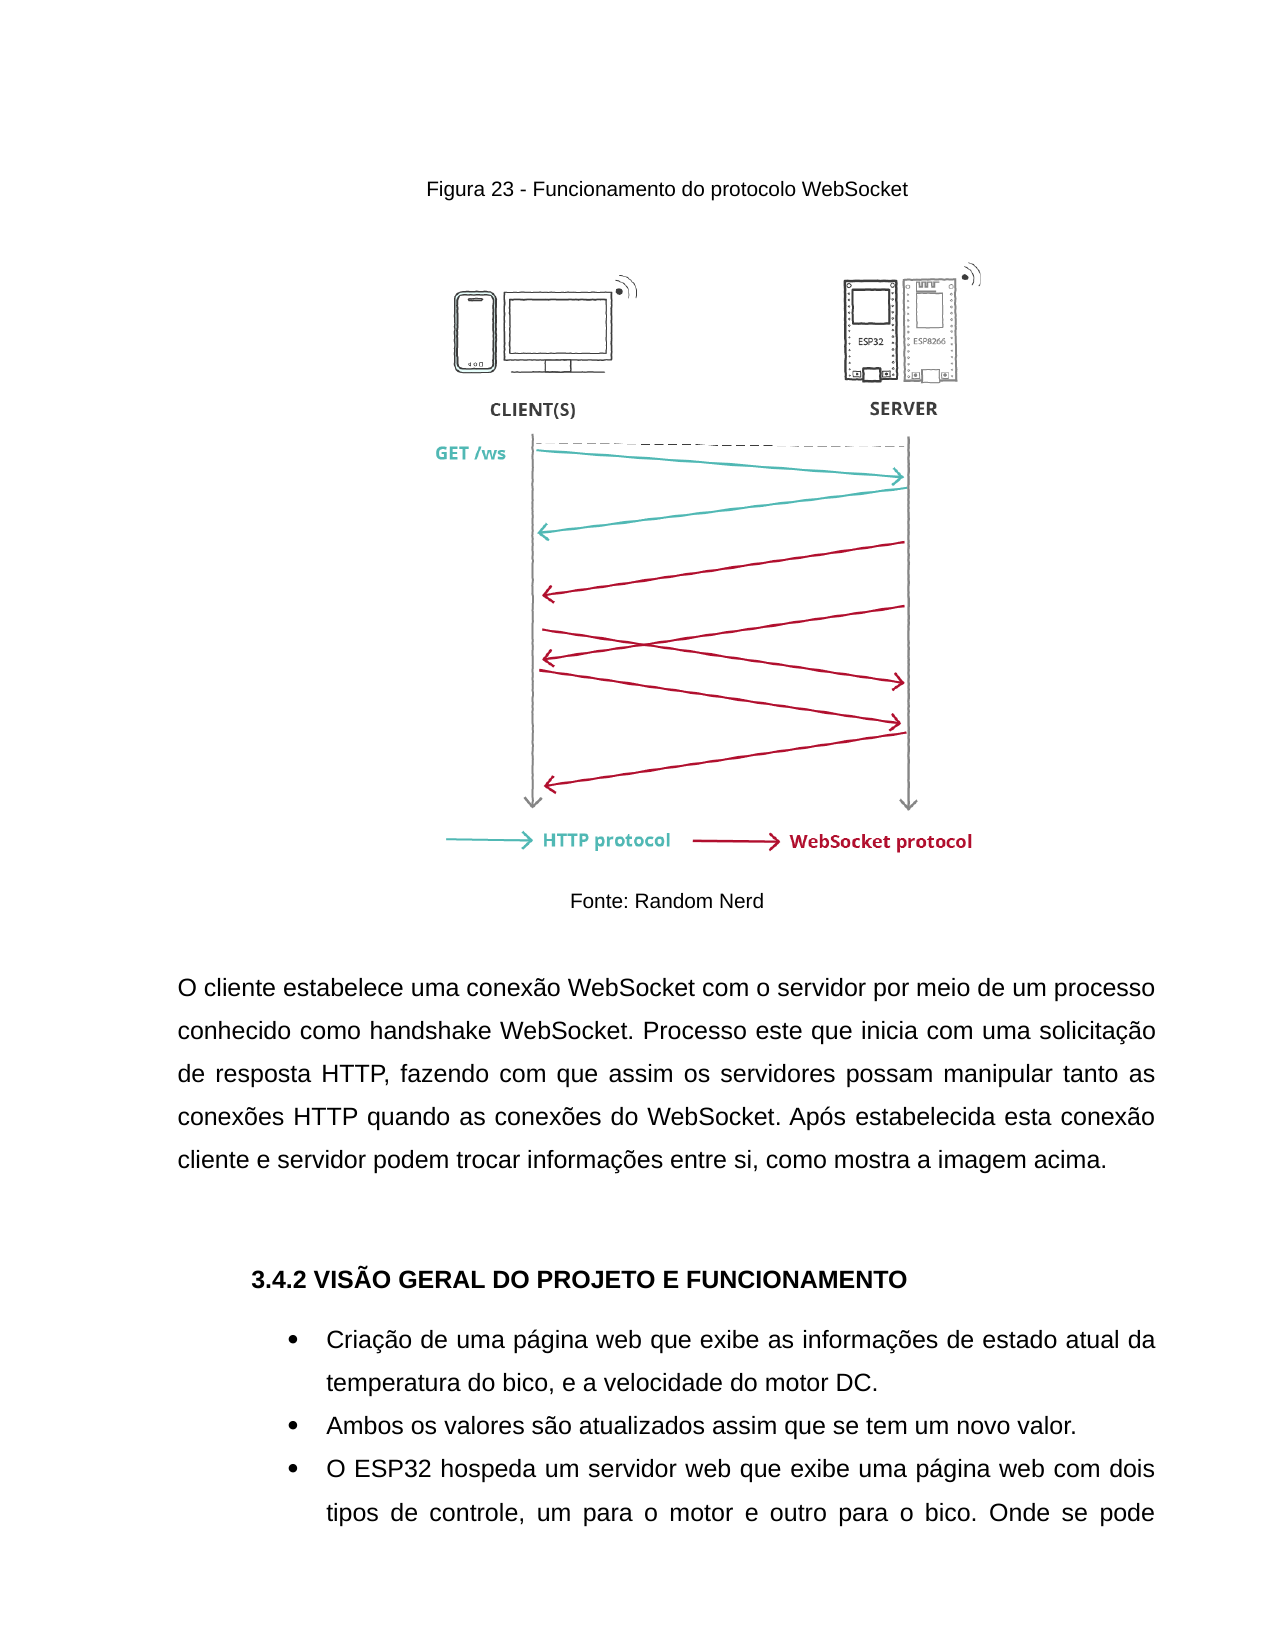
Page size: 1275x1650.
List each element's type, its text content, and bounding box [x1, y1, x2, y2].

list Criação de uma página web que exibe as informações de estado atual da temperatura do bico, e a velocidade do motor DC. [288, 1325, 1157, 1397]
picture [427, 261, 981, 859]
text Fonte: Random Nerd [177, 889, 1157, 913]
text 3.4.2 VISÃO GERAL DO PROJETO E FUNCIONAMENTO [177, 1265, 1157, 1294]
text O cliente estabelece uma conexão WebSocket com o servidor por meio de um processo conhecido como handshake WebSocket. Processo este que inicia com uma solicitação de resposta HTTP, fazendo com que assim os servidores possam manipular tanto as conexões HTTP quando as conexões do WebSocket. Após estabelecida esta conexão cliente e servidor podem trocar informações entre si, como mostra a imagem acima. [177, 973, 1157, 1174]
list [288, 1454, 1157, 1526]
list Ambos os valores são atualizados assim que se tem um novo valor. [288, 1411, 1157, 1440]
